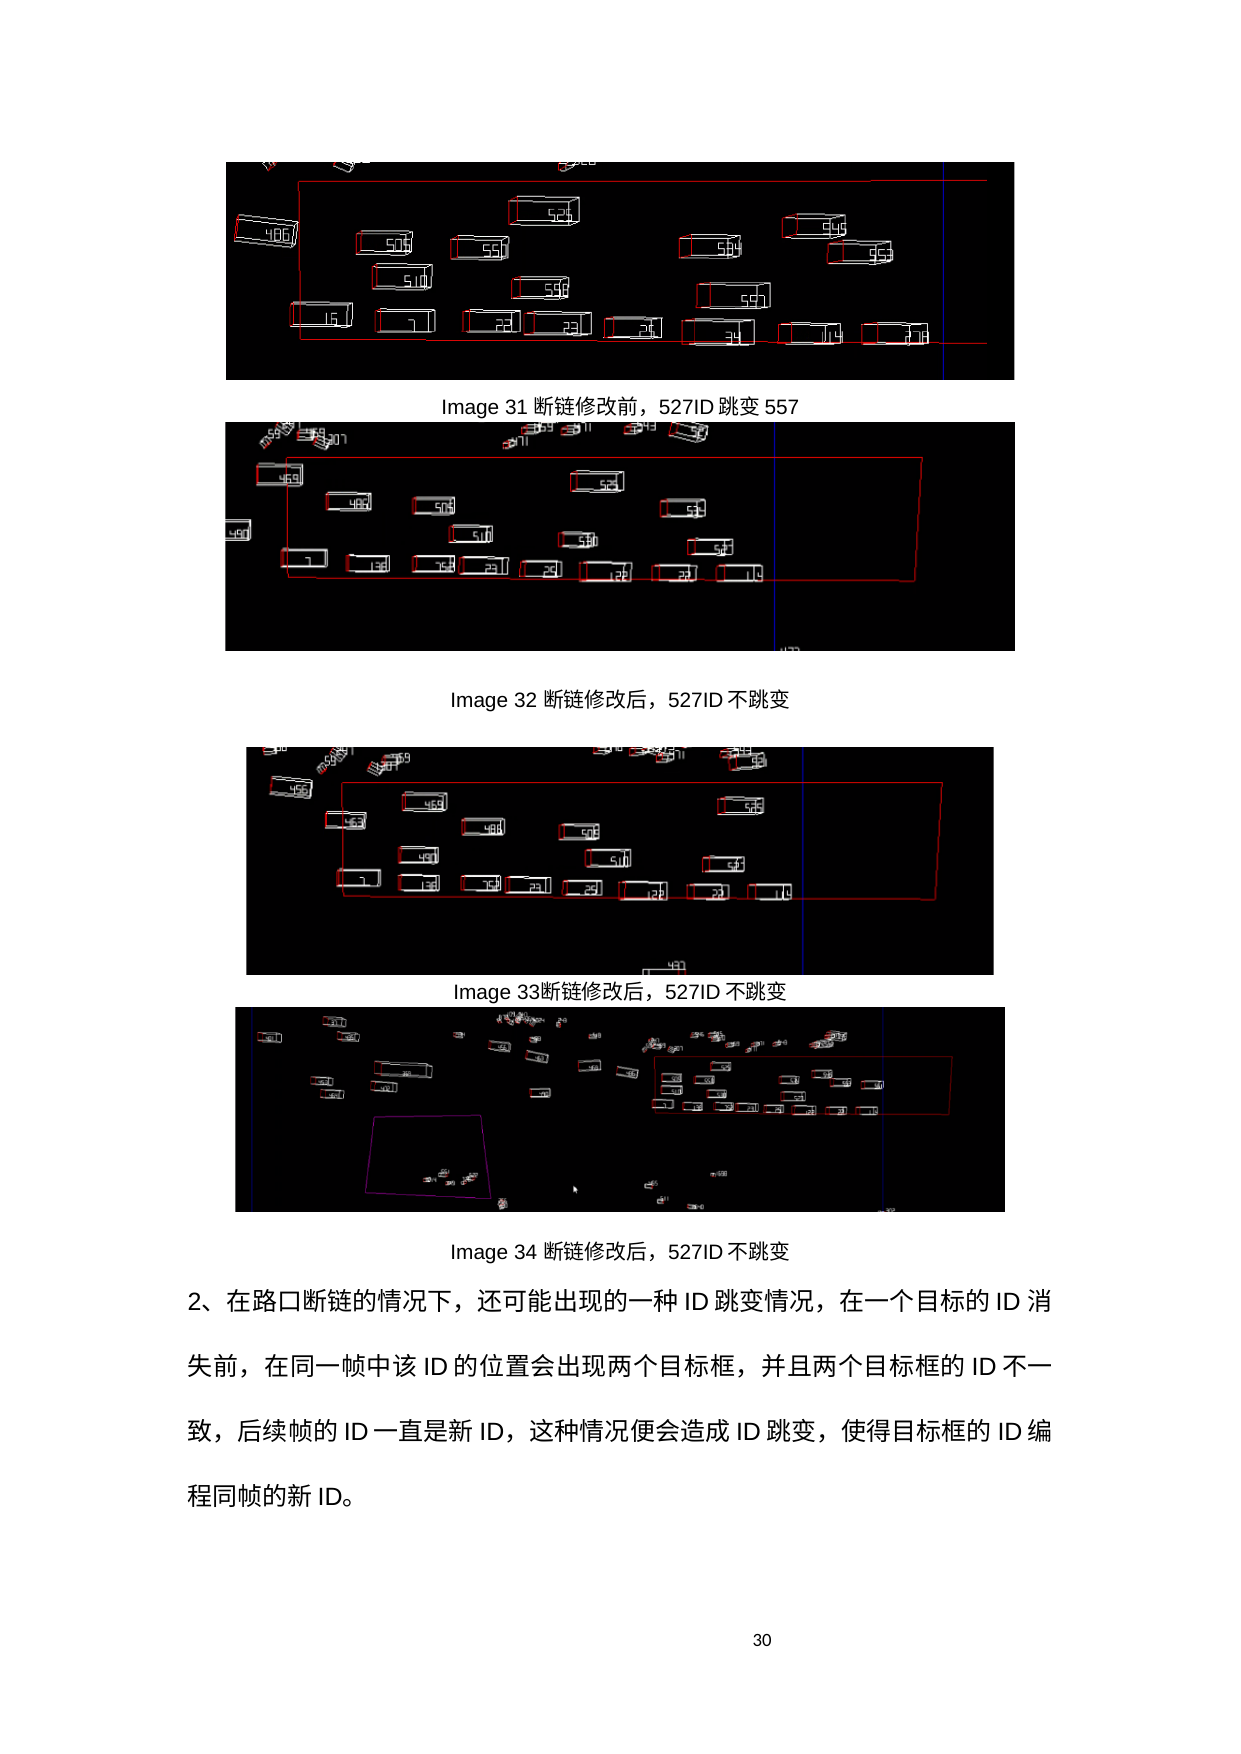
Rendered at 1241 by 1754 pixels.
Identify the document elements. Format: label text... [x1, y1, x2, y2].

picture [246, 747, 994, 975]
picture [235, 1007, 1005, 1212]
list 2、在路口断链的情况下，还可能出现的一种ID跳变情况，在一个目标的ID 消失前，在同一帧中该ID的位置会出现两个目标框，并且两个目标框的ID不一致，后续帧的ID一直是新ID，这种情况便会造成ID跳变，使得目标框的ID编程同帧的新ID。 [187, 1267, 1053, 1527]
picture [226, 162, 1015, 380]
picture [225, 422, 1015, 651]
